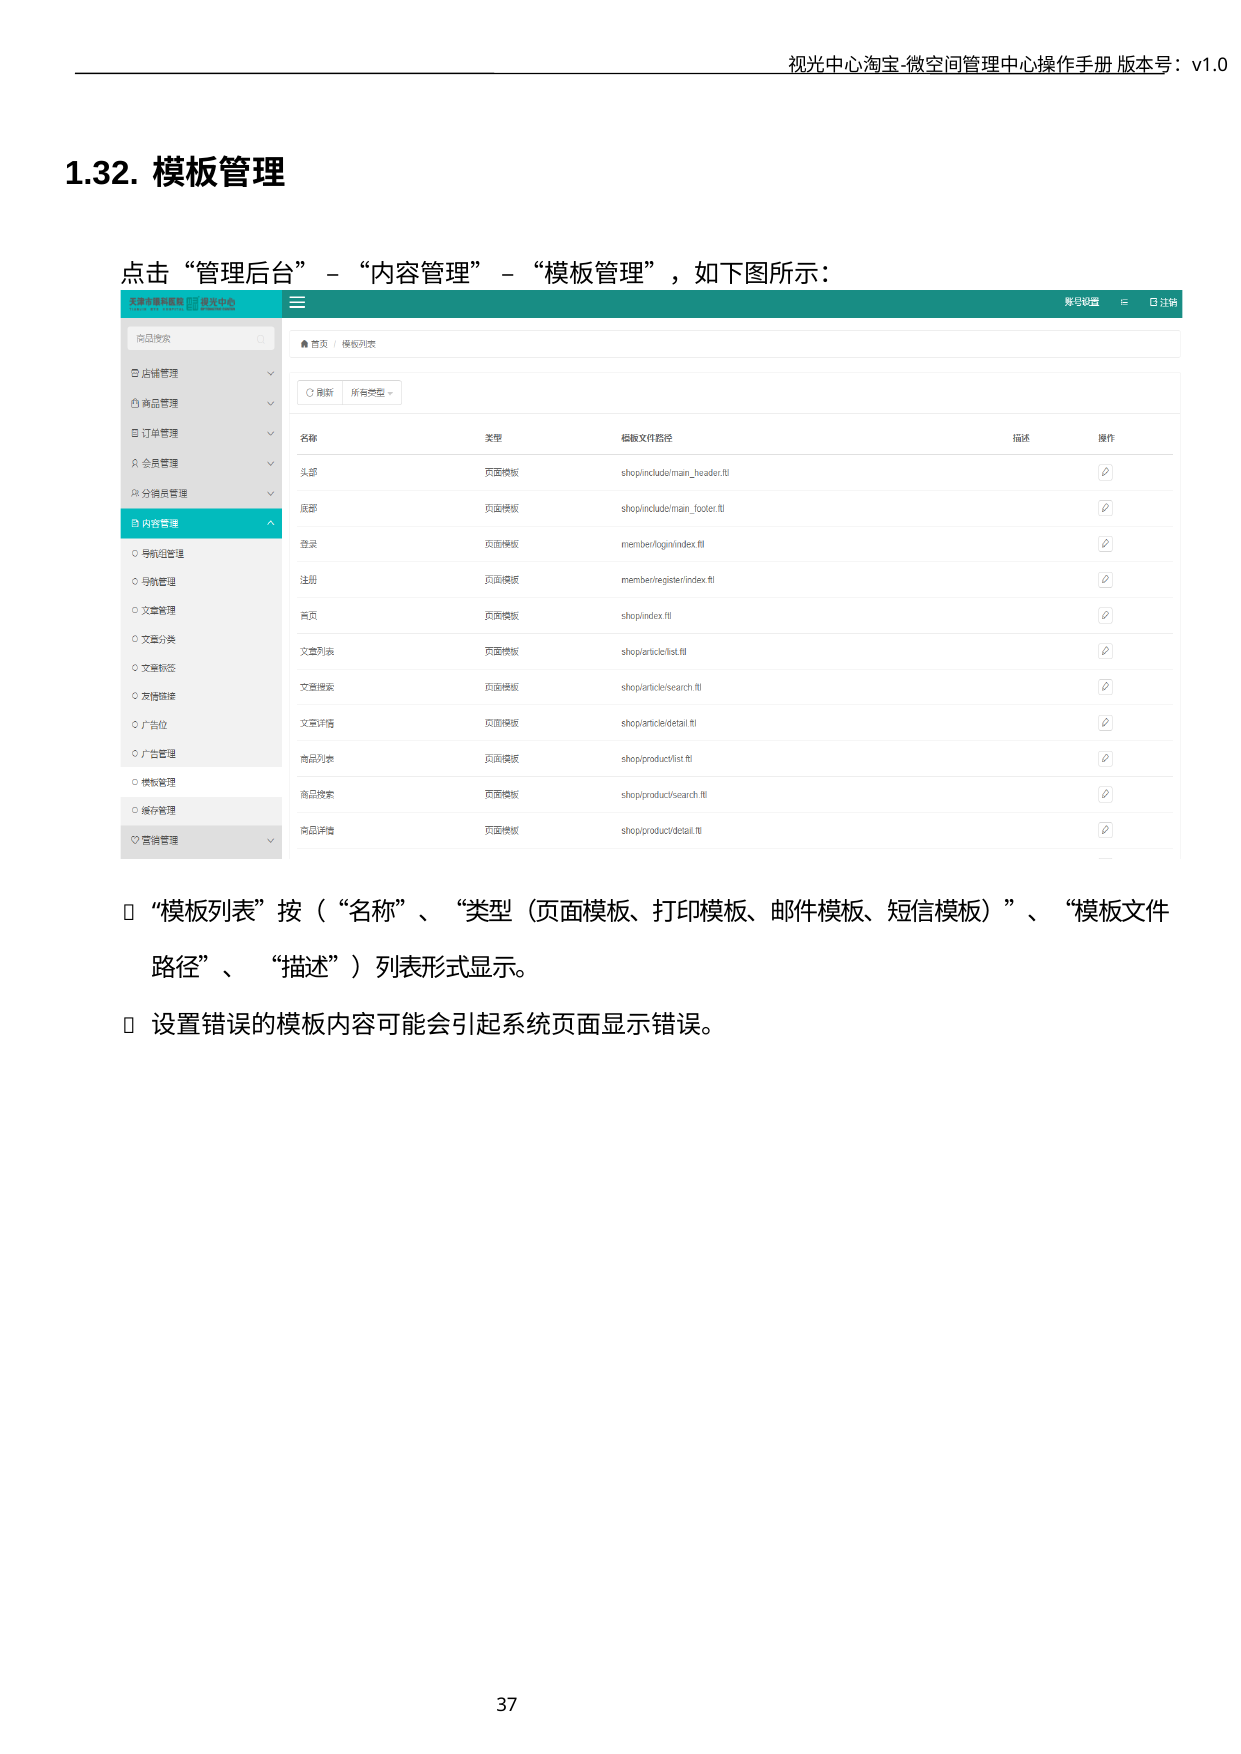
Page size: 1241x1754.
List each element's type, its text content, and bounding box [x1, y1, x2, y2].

list 设置错误的模板内容可能会引起系统页面显示错误。 [122, 1004, 1228, 1041]
picture [120, 290, 1183, 859]
subtitle 模板管理 [64, 148, 1228, 194]
text 点击“管理后台” – “内容管理” – “模板管理”，如下图所示： [121, 254, 1228, 290]
list “模板列表”按（“名称”、“类型（页面模板、打印模板、邮件模板、短信模板）”、“模板文件路径”、 “描述”）列表形式显示。 [122, 891, 1176, 984]
